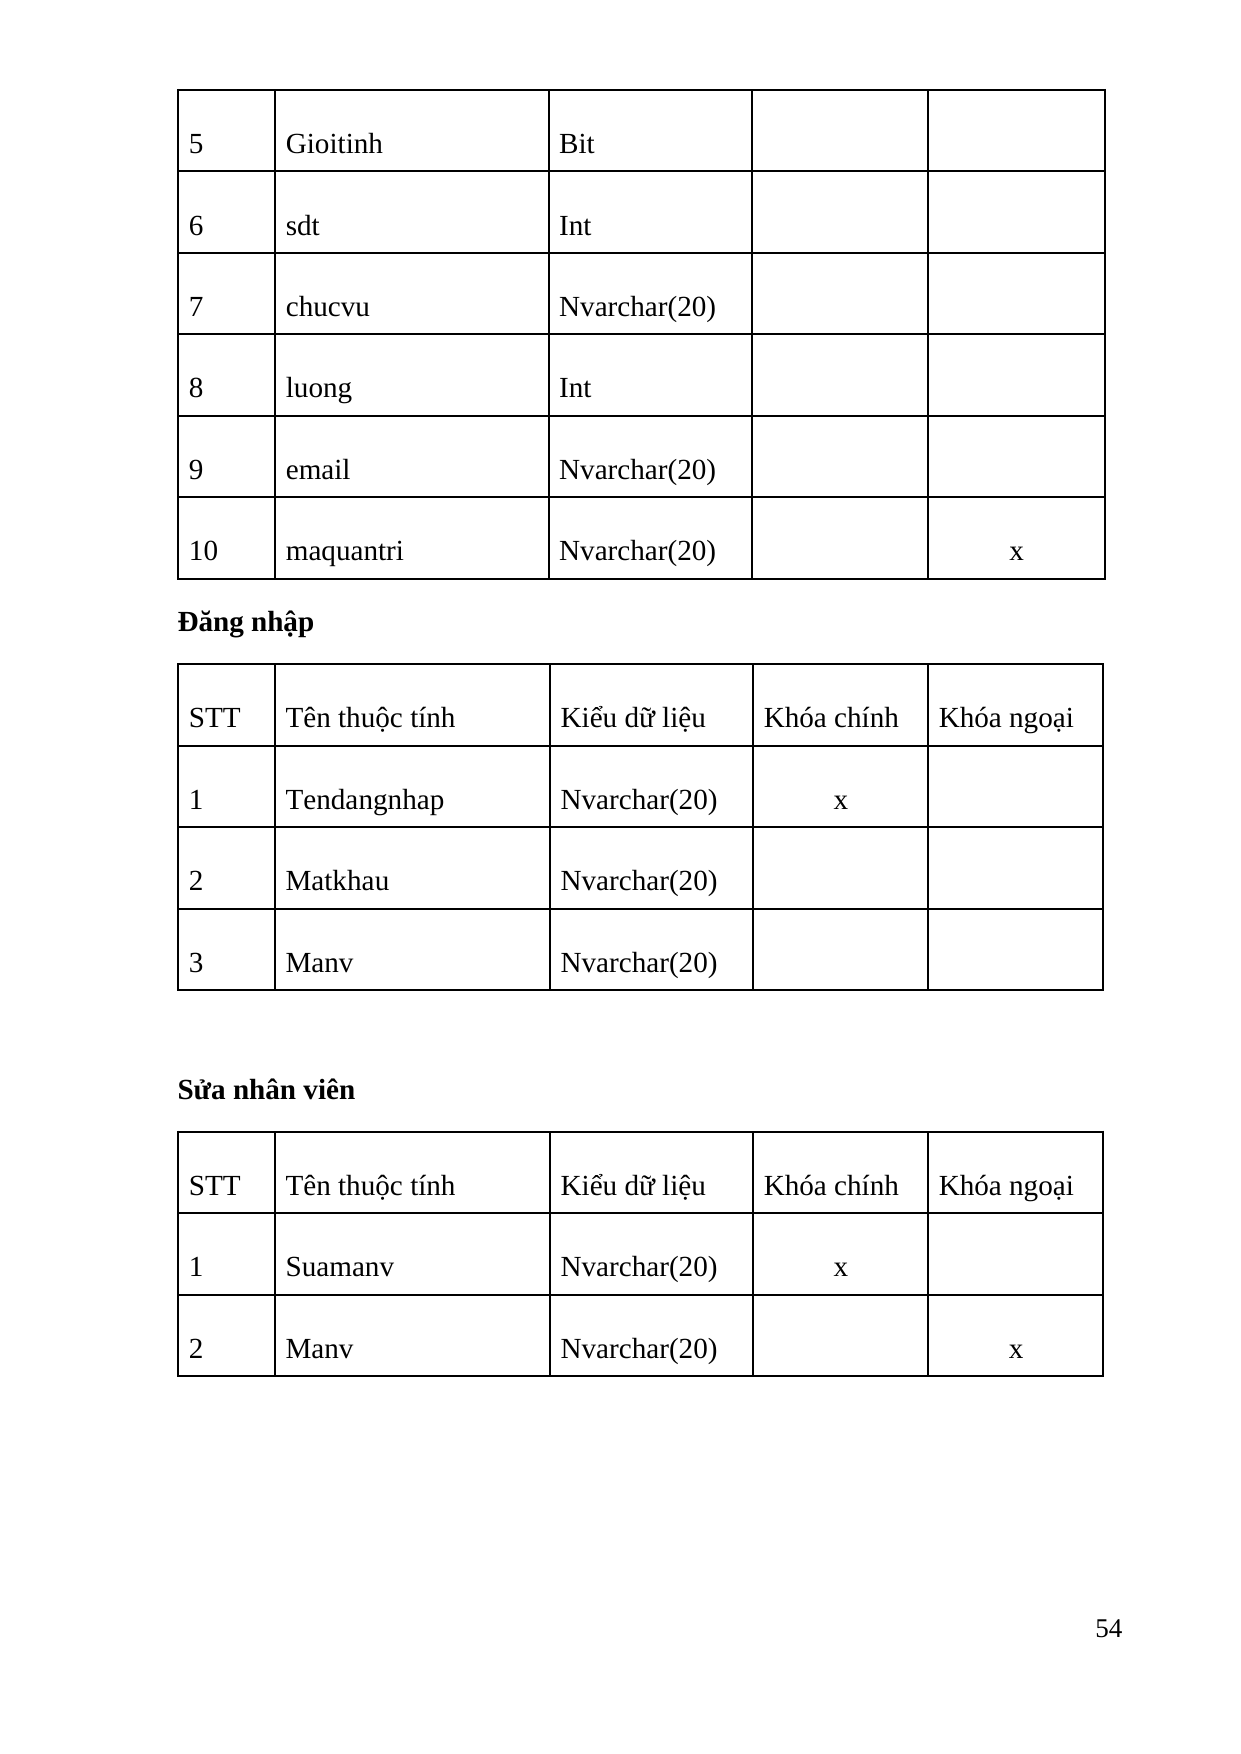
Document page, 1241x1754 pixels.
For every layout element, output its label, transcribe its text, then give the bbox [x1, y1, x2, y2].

table_header Tên thuộc tính [276, 665, 549, 744]
table_cell [929, 417, 1104, 496]
table_cell [929, 91, 1104, 170]
table_cell 9 [179, 417, 274, 496]
table_cell Nvarchar(20) [550, 498, 751, 577]
table_cell 10 [179, 498, 274, 577]
text Đăng nhập [177, 604, 1122, 638]
table_header Kiểu dữ liệu [551, 1133, 752, 1212]
table_cell Nvarchar(20) [551, 1296, 752, 1375]
table_cell x [929, 498, 1104, 577]
table_cell [929, 828, 1102, 907]
table_cell [929, 254, 1104, 333]
table_cell [753, 172, 927, 252]
table_cell [753, 417, 927, 496]
table_cell 8 [179, 335, 274, 414]
table_cell Tendangnhap [276, 747, 549, 826]
table_cell Nvarchar(20) [550, 254, 751, 333]
table_cell [929, 1214, 1102, 1293]
table_cell maquantri [276, 498, 548, 577]
table_cell [753, 498, 927, 577]
table_cell 6 [179, 172, 274, 252]
table_cell 2 [179, 1296, 274, 1375]
table_header STT [179, 665, 274, 744]
table_cell [754, 910, 927, 989]
table_cell 3 [179, 910, 274, 989]
table_cell 1 [179, 1214, 274, 1293]
table_cell Nvarchar(20) [551, 747, 752, 826]
table_cell Int [550, 172, 751, 252]
table_cell sdt [276, 172, 548, 252]
table_cell x [754, 1214, 927, 1293]
table_header Khóa chính [754, 665, 927, 744]
table_cell 1 [179, 747, 274, 826]
table_cell Int [550, 335, 751, 414]
table_cell Manv [276, 910, 549, 989]
table_cell 5 [179, 91, 274, 170]
table_cell [753, 335, 927, 414]
table_cell chucvu [276, 254, 548, 333]
table_cell [929, 747, 1102, 826]
table_header Khóa ngoại [929, 665, 1102, 744]
table_cell Nvarchar(20) [550, 417, 751, 496]
table_cell 2 [179, 828, 274, 907]
table_cell Suamanv [276, 1214, 549, 1293]
table_header Tên thuộc tính [276, 1133, 549, 1212]
table_header Kiểu dữ liệu [551, 665, 752, 744]
table_cell Nvarchar(20) [551, 828, 752, 907]
table_cell 7 [179, 254, 274, 333]
table_header STT [179, 1133, 274, 1212]
text Sửa nhân viên [177, 1072, 1122, 1106]
table_cell [753, 91, 927, 170]
table_header Khóa ngoại [929, 1133, 1102, 1212]
table_cell [929, 910, 1102, 989]
table_cell Nvarchar(20) [551, 910, 752, 989]
table_cell luong [276, 335, 548, 414]
table_cell Matkhau [276, 828, 549, 907]
table_cell Gioitinh [276, 91, 548, 170]
table_header Khóa chính [754, 1133, 927, 1212]
table_cell Bit [550, 91, 751, 170]
table_cell x [754, 747, 927, 826]
table_cell x [929, 1296, 1102, 1375]
table_cell [929, 335, 1104, 414]
table_cell [929, 172, 1104, 252]
table_cell [754, 828, 927, 907]
table_cell [754, 1296, 927, 1375]
table_cell Nvarchar(20) [551, 1214, 752, 1293]
table_cell Manv [276, 1296, 549, 1375]
table_cell [753, 254, 927, 333]
table_cell email [276, 417, 548, 496]
